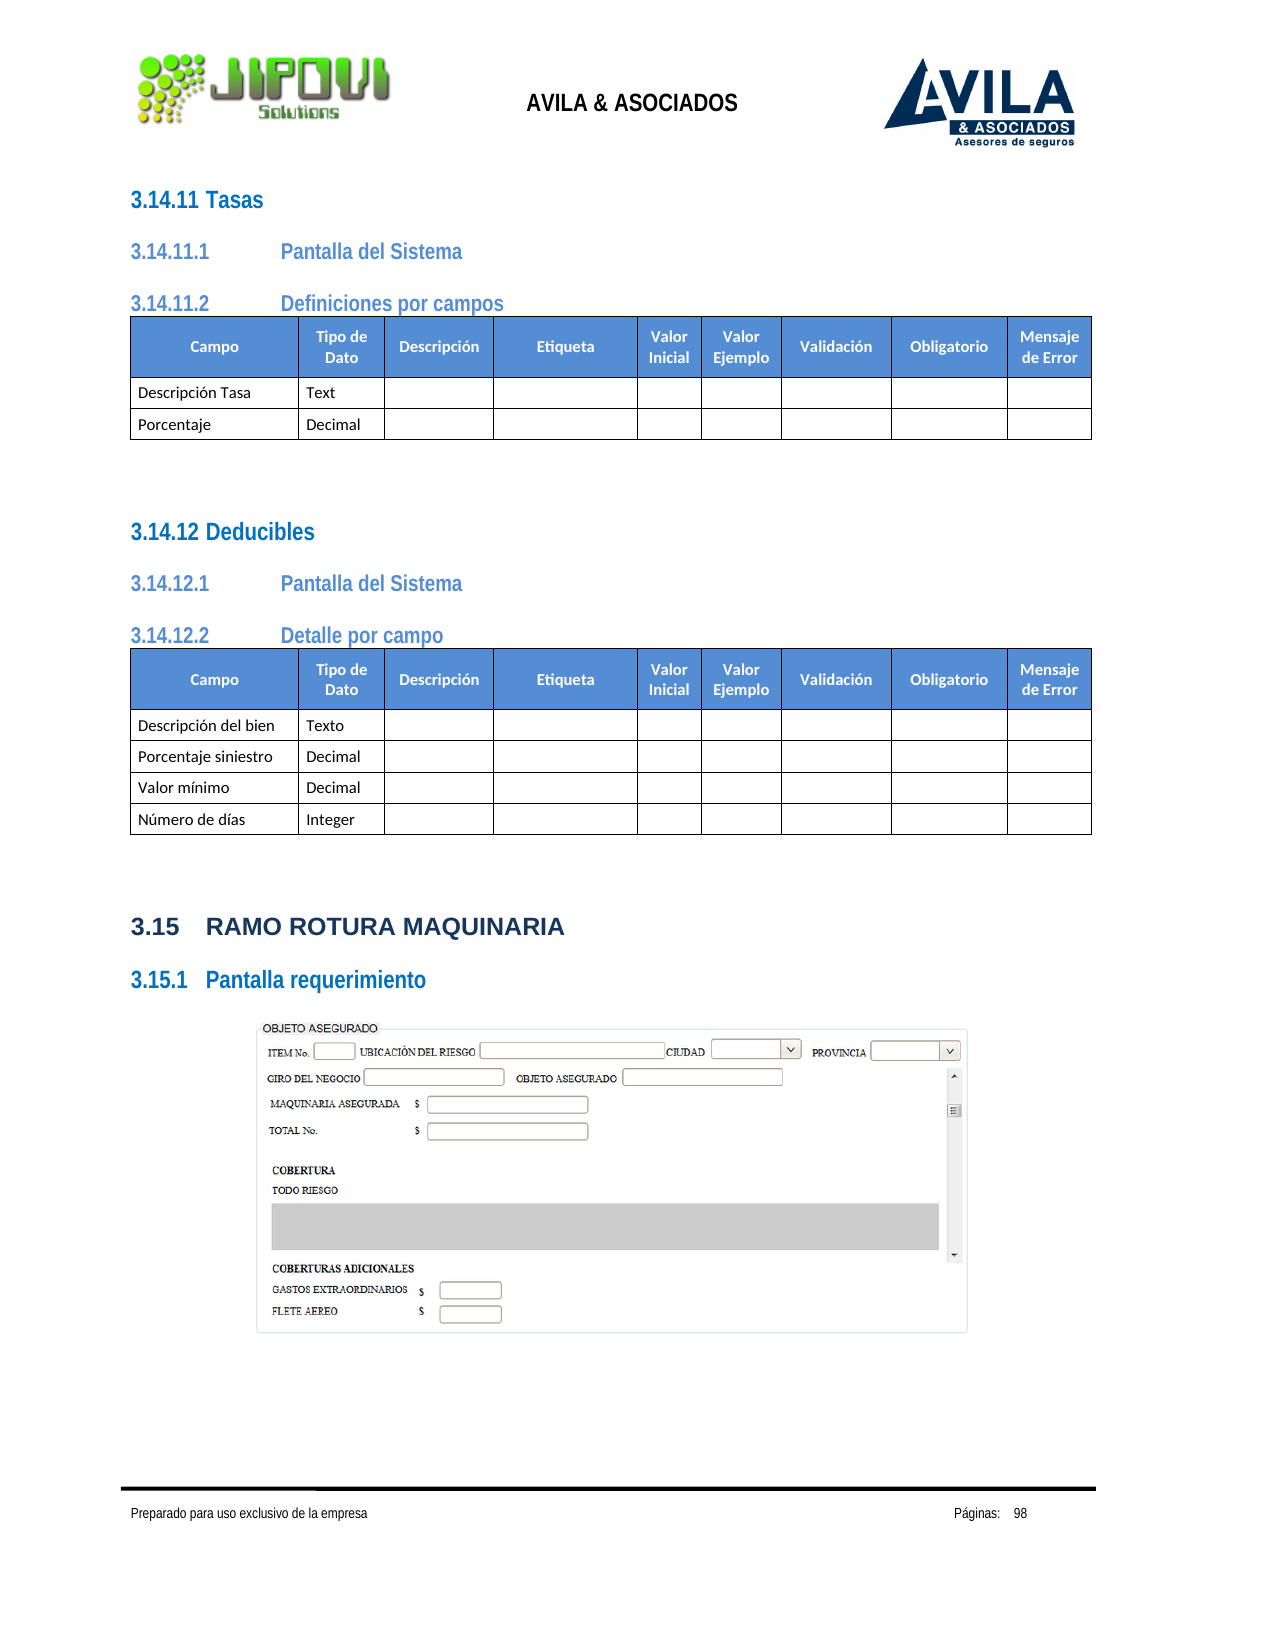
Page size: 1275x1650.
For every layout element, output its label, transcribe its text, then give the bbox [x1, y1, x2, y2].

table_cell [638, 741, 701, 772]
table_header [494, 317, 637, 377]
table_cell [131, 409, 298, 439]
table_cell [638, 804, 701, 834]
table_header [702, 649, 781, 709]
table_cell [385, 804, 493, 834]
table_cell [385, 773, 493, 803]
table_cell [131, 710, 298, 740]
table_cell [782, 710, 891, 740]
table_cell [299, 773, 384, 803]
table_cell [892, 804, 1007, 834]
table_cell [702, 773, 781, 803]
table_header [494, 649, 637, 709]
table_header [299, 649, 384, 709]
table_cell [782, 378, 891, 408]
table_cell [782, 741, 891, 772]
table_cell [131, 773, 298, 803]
subtitle Pantalla del Sistema [131, 238, 1092, 264]
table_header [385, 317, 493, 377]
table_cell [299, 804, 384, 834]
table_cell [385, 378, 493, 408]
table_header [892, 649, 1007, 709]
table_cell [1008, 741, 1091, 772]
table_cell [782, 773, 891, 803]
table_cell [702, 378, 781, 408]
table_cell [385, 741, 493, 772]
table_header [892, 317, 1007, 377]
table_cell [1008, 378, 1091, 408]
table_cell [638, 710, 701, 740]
subtitle Definiciones por campos [131, 289, 1092, 316]
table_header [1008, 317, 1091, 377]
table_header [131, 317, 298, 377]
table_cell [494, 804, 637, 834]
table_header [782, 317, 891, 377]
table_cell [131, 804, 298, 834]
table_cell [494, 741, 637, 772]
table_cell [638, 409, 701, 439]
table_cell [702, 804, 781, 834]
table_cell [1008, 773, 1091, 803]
subtitle Deducibles [131, 517, 1092, 545]
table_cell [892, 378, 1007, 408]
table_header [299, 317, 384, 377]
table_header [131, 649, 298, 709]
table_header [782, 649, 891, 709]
subtitle Pantalla requerimiento [131, 965, 1092, 994]
subtitle RAMO ROTURA MAQUINARIA [131, 911, 1092, 940]
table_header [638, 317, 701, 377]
subtitle Pantalla del Sistema [131, 570, 1092, 597]
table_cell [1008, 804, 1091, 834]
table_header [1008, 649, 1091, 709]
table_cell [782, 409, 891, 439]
picture [251, 1018, 972, 1339]
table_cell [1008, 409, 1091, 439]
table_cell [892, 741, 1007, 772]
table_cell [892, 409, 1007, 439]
subtitle Tasas [131, 184, 1092, 213]
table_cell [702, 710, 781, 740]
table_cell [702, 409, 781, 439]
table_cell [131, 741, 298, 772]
picture [131, 47, 394, 128]
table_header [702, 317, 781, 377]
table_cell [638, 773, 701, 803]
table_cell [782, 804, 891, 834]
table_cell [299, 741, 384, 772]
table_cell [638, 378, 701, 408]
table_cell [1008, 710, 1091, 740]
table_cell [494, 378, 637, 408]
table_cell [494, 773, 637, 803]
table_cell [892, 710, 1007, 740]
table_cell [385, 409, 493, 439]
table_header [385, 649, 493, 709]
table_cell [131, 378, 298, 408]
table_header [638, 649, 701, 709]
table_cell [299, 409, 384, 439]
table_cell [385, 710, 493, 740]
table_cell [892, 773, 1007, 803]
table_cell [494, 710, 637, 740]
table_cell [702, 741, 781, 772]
picture [881, 57, 1077, 148]
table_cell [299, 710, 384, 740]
subtitle Detalle por campo [131, 622, 1092, 648]
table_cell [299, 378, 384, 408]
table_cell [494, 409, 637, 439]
